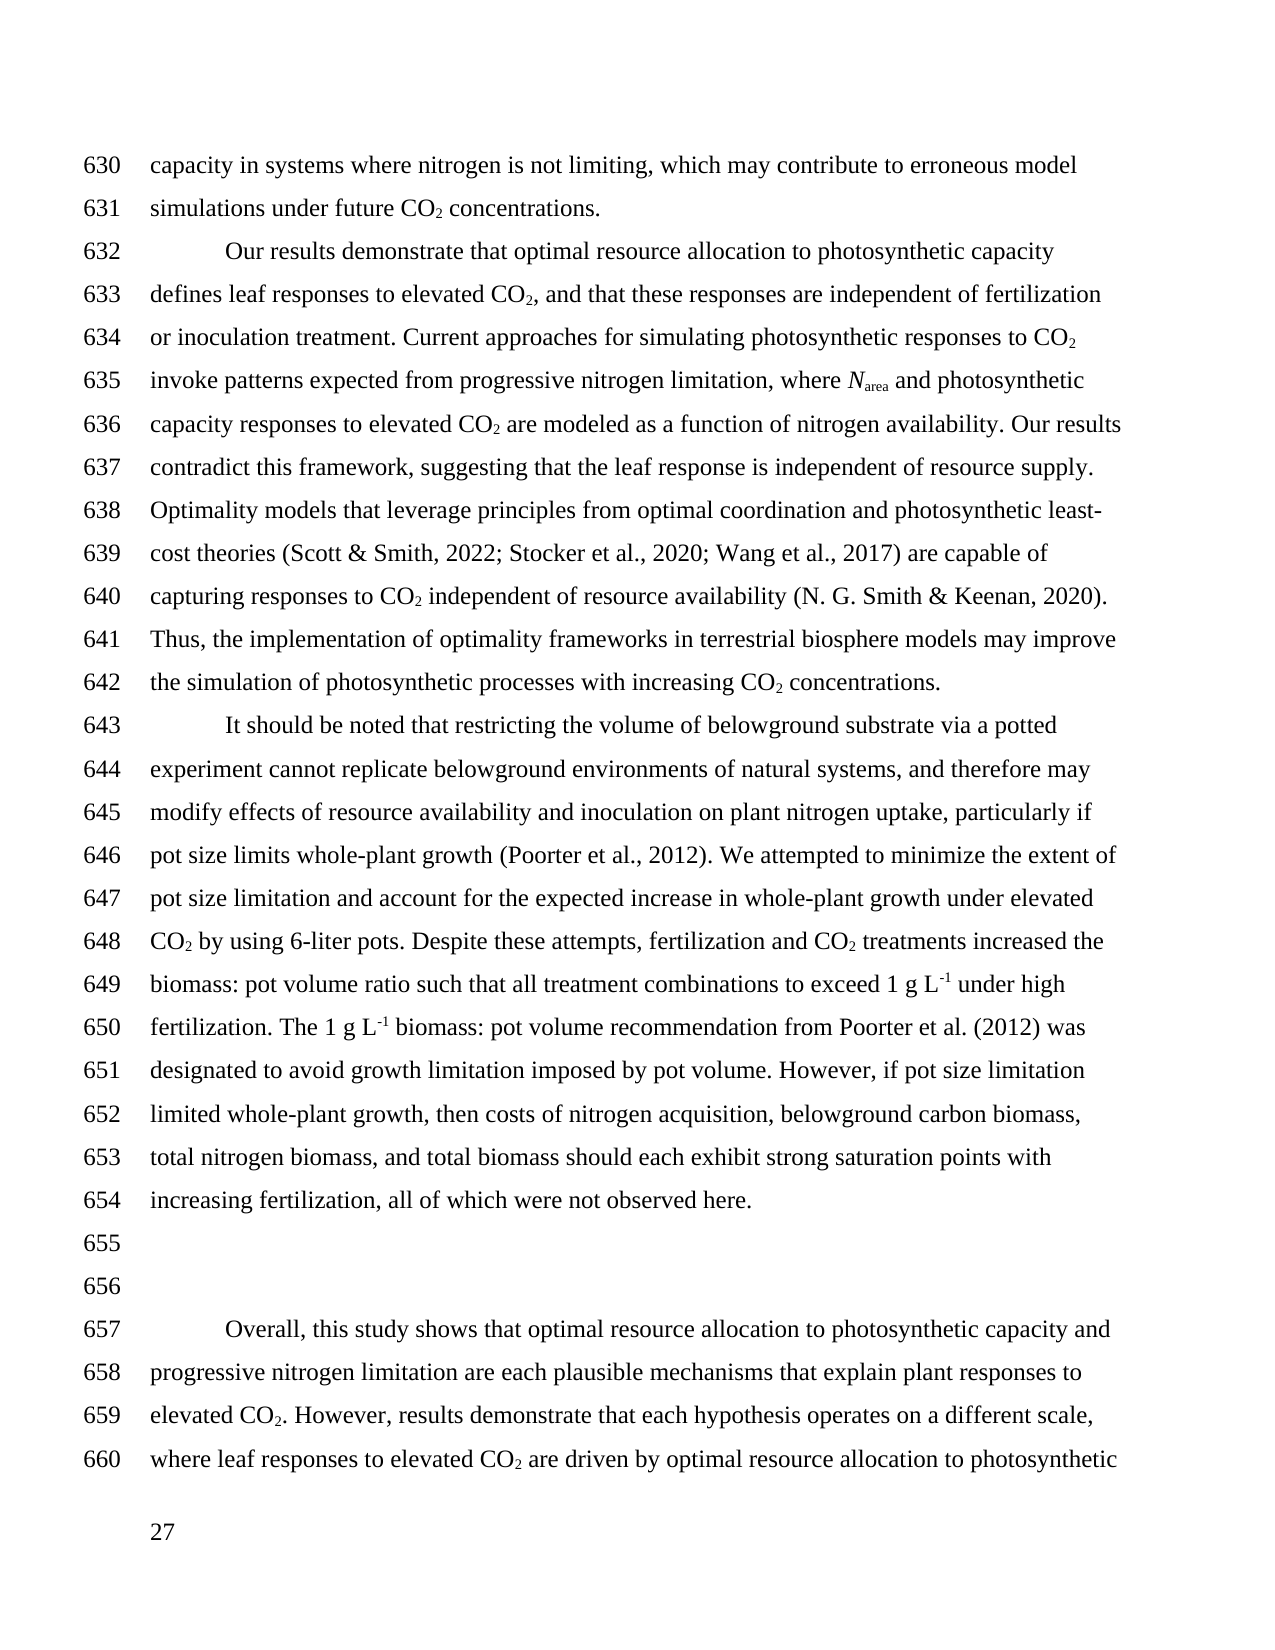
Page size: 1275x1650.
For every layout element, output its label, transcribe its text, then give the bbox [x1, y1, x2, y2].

text Our results demonstrate that optimal resource allocation to photosynthetic capacity defines leaf responses to elevated CO2, and that these responses are independent of fertilization or inoculation treatment. Current approaches for simulating photosynthetic responses to CO2 invoke patterns expected from progressive nitrogen limitation, where Narea and photosynthetic capacity responses to elevated CO2 are modeled as a function of nitrogen availability. Our results contradict this framework, suggesting that the leaf response is independent of resource supply. Optimality models that leverage principles from optimal coordination and photosynthetic least-cost theories are capable of capturing responses to CO2 independent of resource availability . Thus, the implementation of optimality frameworks in terrestrial biosphere models may improve the simulation of photosynthetic processes with increasing CO2 concentrations. [150, 236, 1125, 696]
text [150, 1314, 1125, 1472]
text It should be noted that restricting the volume of belowground substrate via a potted experiment cannot replicate belowground environments of natural systems, and therefore may modify effects of resource availability and inoculation on plant nitrogen uptake, particularly if pot size limits whole-plant growth . We attempted to minimize the extent of pot size limitation and account for the expected increase in whole-plant growth under elevated CO2 by using 6-liter pots. Despite these attempts, fertilization and CO2 treatments increased the biomass: pot volume ratio such that all treatment combinations to exceed 1 g L-1 under high fertilization. The 1 g L-1 biomass: pot volume recommendation from was designated to avoid growth limitation imposed by pot volume. However, if pot size limitation limited whole-plant growth, then costs of nitrogen acquisition, belowground carbon biomass, total nitrogen biomass, and total biomass should each exhibit strong saturation points with increasing fertilization, all of which were not observed here. [150, 711, 1125, 1214]
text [150, 150, 1125, 222]
